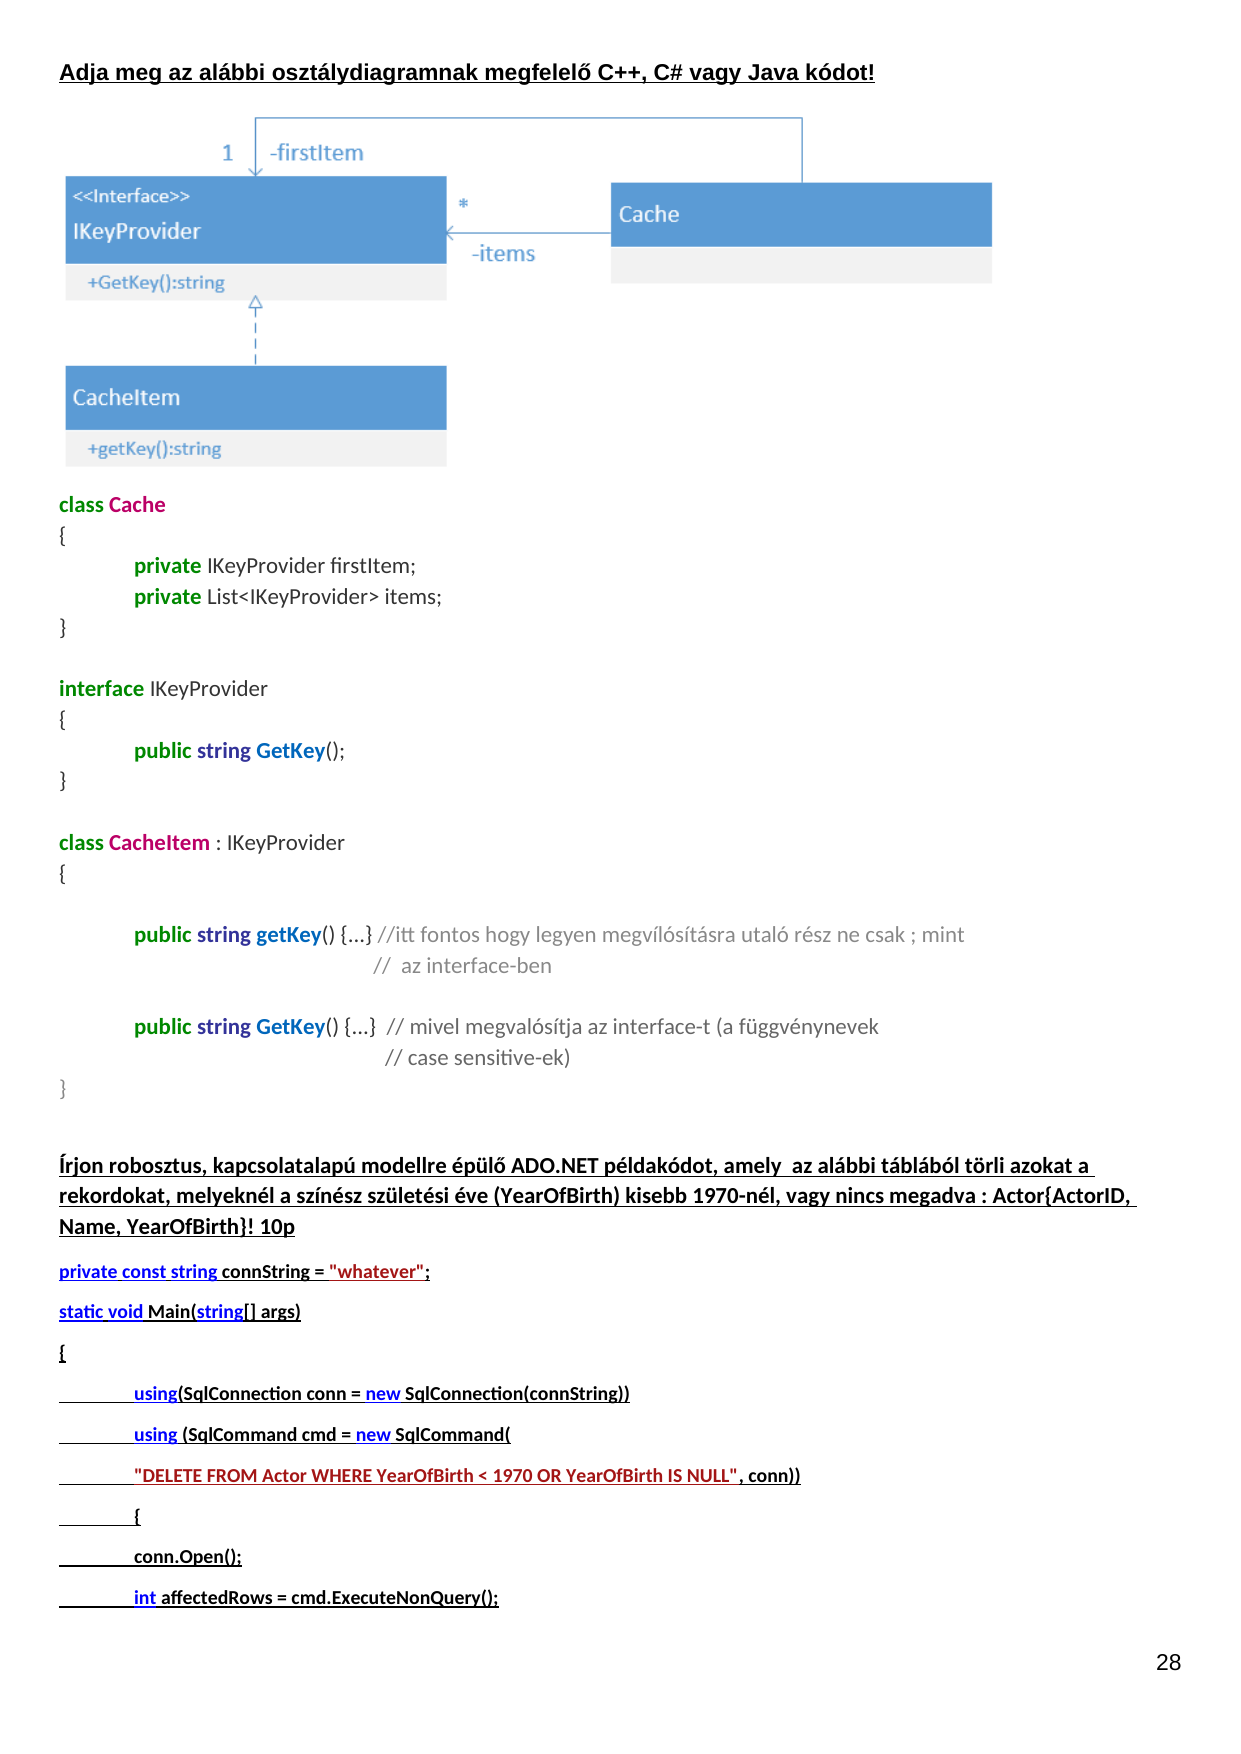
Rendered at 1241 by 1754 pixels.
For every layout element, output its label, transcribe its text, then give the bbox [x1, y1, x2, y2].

text public string getKey() {...} //itt fontos hogy legyen megvílósításra utaló rész ne csak ; mint [59, 889, 1181, 948]
text // az interface-ben [59, 951, 1181, 979]
text { [59, 1504, 1181, 1528]
text int affectedRows = cmd.ExecuteNonQuery(); [59, 1585, 1181, 1609]
text Adja meg az alábbi osztálydiagramnak megfelelő C++, C# vagy Java kódot! [59, 59, 1181, 85]
text using (SqlCommand cmd = new SqlCommand( [59, 1422, 1181, 1446]
text private const string connString = "whatever"; [59, 1259, 1181, 1283]
text public string GetKey() {...} // mivel megvalósítja az interface-t (a függvénynevek [59, 1012, 1181, 1040]
picture [58, 104, 1000, 472]
text class Cache { private IKeyProvider firstItem; private List<IKeyProvider> items; } interface IKeyProvider { public string GetKey(); } class CacheItem : IKeyProvider { [59, 490, 1181, 887]
text "DELETE FROM Actor WHERE YearOfBirth < 1970 OR YearOfBirth IS NULL", conn)) [59, 1463, 1181, 1487]
text // case sensitive-ek) [359, 1043, 1181, 1071]
text conn.Open(); [59, 1544, 1181, 1569]
text { [59, 1340, 1181, 1364]
text } [59, 1074, 1181, 1102]
text static void Main(string[] args) [59, 1299, 1181, 1324]
text using(SqlConnection conn = new SqlConnection(connString)) [59, 1381, 1181, 1405]
text Írjon robosztus, kapcsolatalapú modellre épülő ADO.NET példakódot, amely az alábbi táblából törli azokat a rekordokat, melyeknél a színész születési éve (YearOfBirth) kisebb 1970-nél, vagy nincs megadva : Actor{ActorID, Name, YearOfBirth}! 10p [59, 1151, 1181, 1240]
